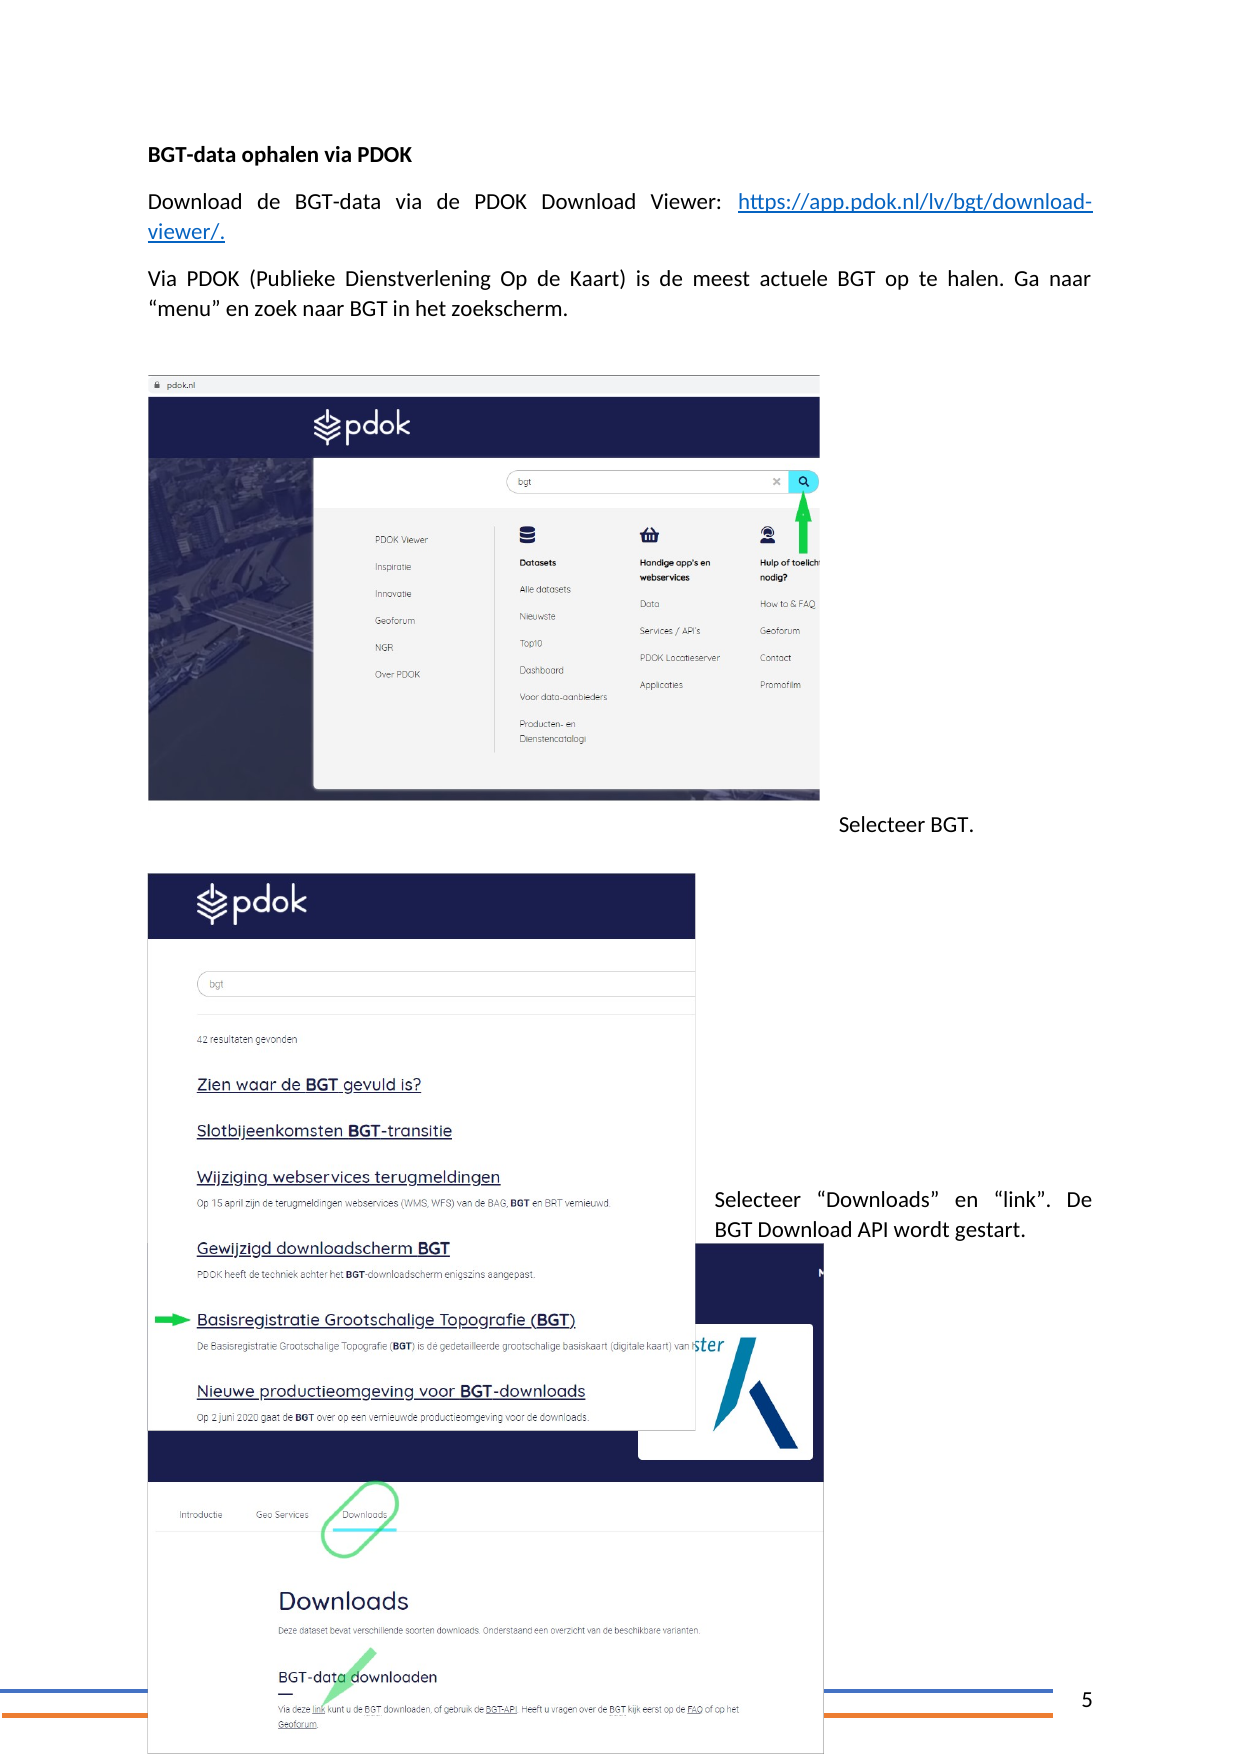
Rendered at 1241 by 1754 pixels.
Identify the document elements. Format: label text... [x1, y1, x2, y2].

text Via PDOK (Publieke Dienstverlening Op de Kaart) is de meest actuele BGT op te halen. Ga naar “menu” en zoek naar BGT in het zoekscherm. [148, 264, 1092, 322]
text BGT-data ophalen via PDOK [148, 140, 1092, 168]
picture [147, 873, 824, 1754]
picture [147, 375, 819, 810]
text Selecteer “Downloads” en “link”. De BGT Download API wordt gestart. [696, 1185, 1092, 1243]
text Selecteer BGT. [148, 810, 1092, 838]
text Download de BGT-data via de PDOK Download Viewer: https://app.pdok.nl/lv/bgt/download-viewer/. [148, 187, 1092, 245]
